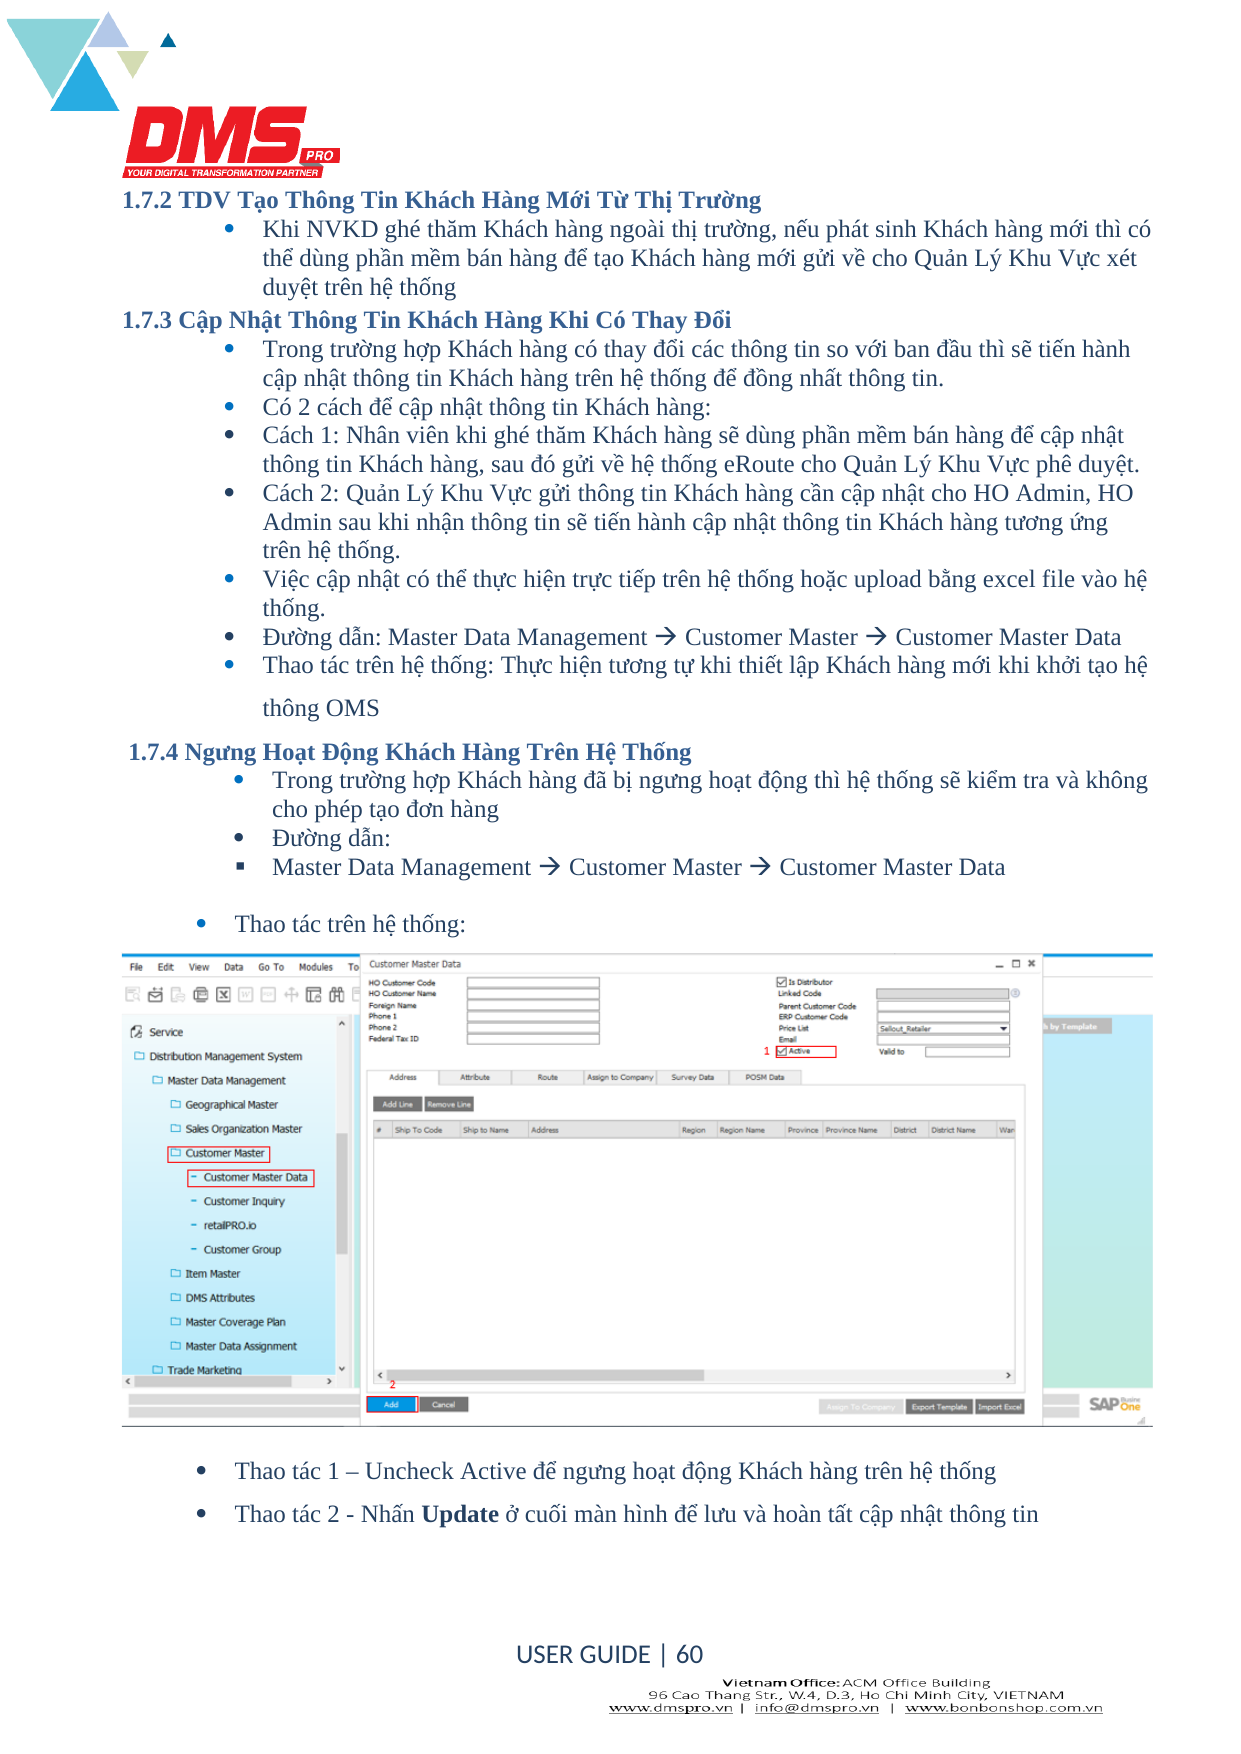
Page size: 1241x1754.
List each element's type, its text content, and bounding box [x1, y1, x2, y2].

list Thao tác 2 - Nhấn Update ở cuối màn hình để lưu và hoàn tất cập nhật thông tin [197, 1499, 1153, 1528]
subtitle 1.7.3 Cập Nhật Thông Tin Khách Hàng Khi Có Thay Đổi [122, 305, 1153, 334]
picture [121, 952, 1154, 1427]
list Trong trường hợp Khách hàng đã bị ngưng hoạt động thì hệ thống sẽ kiểm tra và không cho phép tạo đơn hàng [234, 765, 1153, 823]
list Master Data Management Customer Master Customer Master Data [234, 852, 1153, 880]
list Thao tác trên hệ thống: [197, 909, 1153, 938]
list Khi NVKD ghé thăm Khách hàng ngoài thị trường, nếu phát sinh Khách hàng mới thì có thể dùng phần mềm bán hàng để tạo Khách hàng mới gửi về cho Quản Lý Khu Vực xét duyệt trên hệ thống [225, 214, 1153, 300]
list Cách 2: Quản Lý Khu Vực gửi thông tin Khách hàng cần cập nhật cho HO Admin, HO Admin sau khi nhận thông tin sẽ tiến hành cập nhật thông tin Khách hàng tương ứng trên hệ thống. [225, 478, 1153, 564]
list Cách 1: Nhân viên khi ghé thăm Khách hàng sẽ dùng phần mềm bán hàng để cập nhật thông tin Khách hàng, sau đó gửi về hệ thống eRoute cho Quản Lý Khu Vực phê duyệt. [225, 420, 1153, 478]
subtitle 1.7.2 TDV Tạo Thông Tin Khách Hàng Mới Từ Thị Trường [122, 185, 1153, 214]
list Đường dẫn: Master Data Management Customer Master Customer Master Data [225, 622, 1153, 650]
list Có 2 cách để cập nhật thông tin Khách hàng: [225, 392, 1153, 420]
list Trong trường hợp Khách hàng có thay đổi các thông tin so với ban đầu thì sẽ tiến hành cập nhật thông tin Khách hàng trên hệ thống để đồng nhất thông tin. [225, 334, 1153, 392]
list Thao tác trên hệ thống: Thực hiện tương tự khi thiết lập Khách hàng mới khi khởi tạo hệ thông OMS [225, 650, 1153, 722]
text 1.7.4 Ngưng Hoạt Động Khách Hàng Trên Hệ Thống [122, 737, 1153, 765]
list Việc cập nhật có thể thực hiện trực tiếp trên hệ thống hoặc upload bằng excel file vào hệ thống. [225, 564, 1153, 622]
list Đường dẫn: [234, 823, 1153, 852]
list Thao tác 1 – Uncheck Active để ngưng hoạt động Khách hàng trên hệ thống [197, 1456, 1153, 1484]
picture [5, 11, 340, 177]
